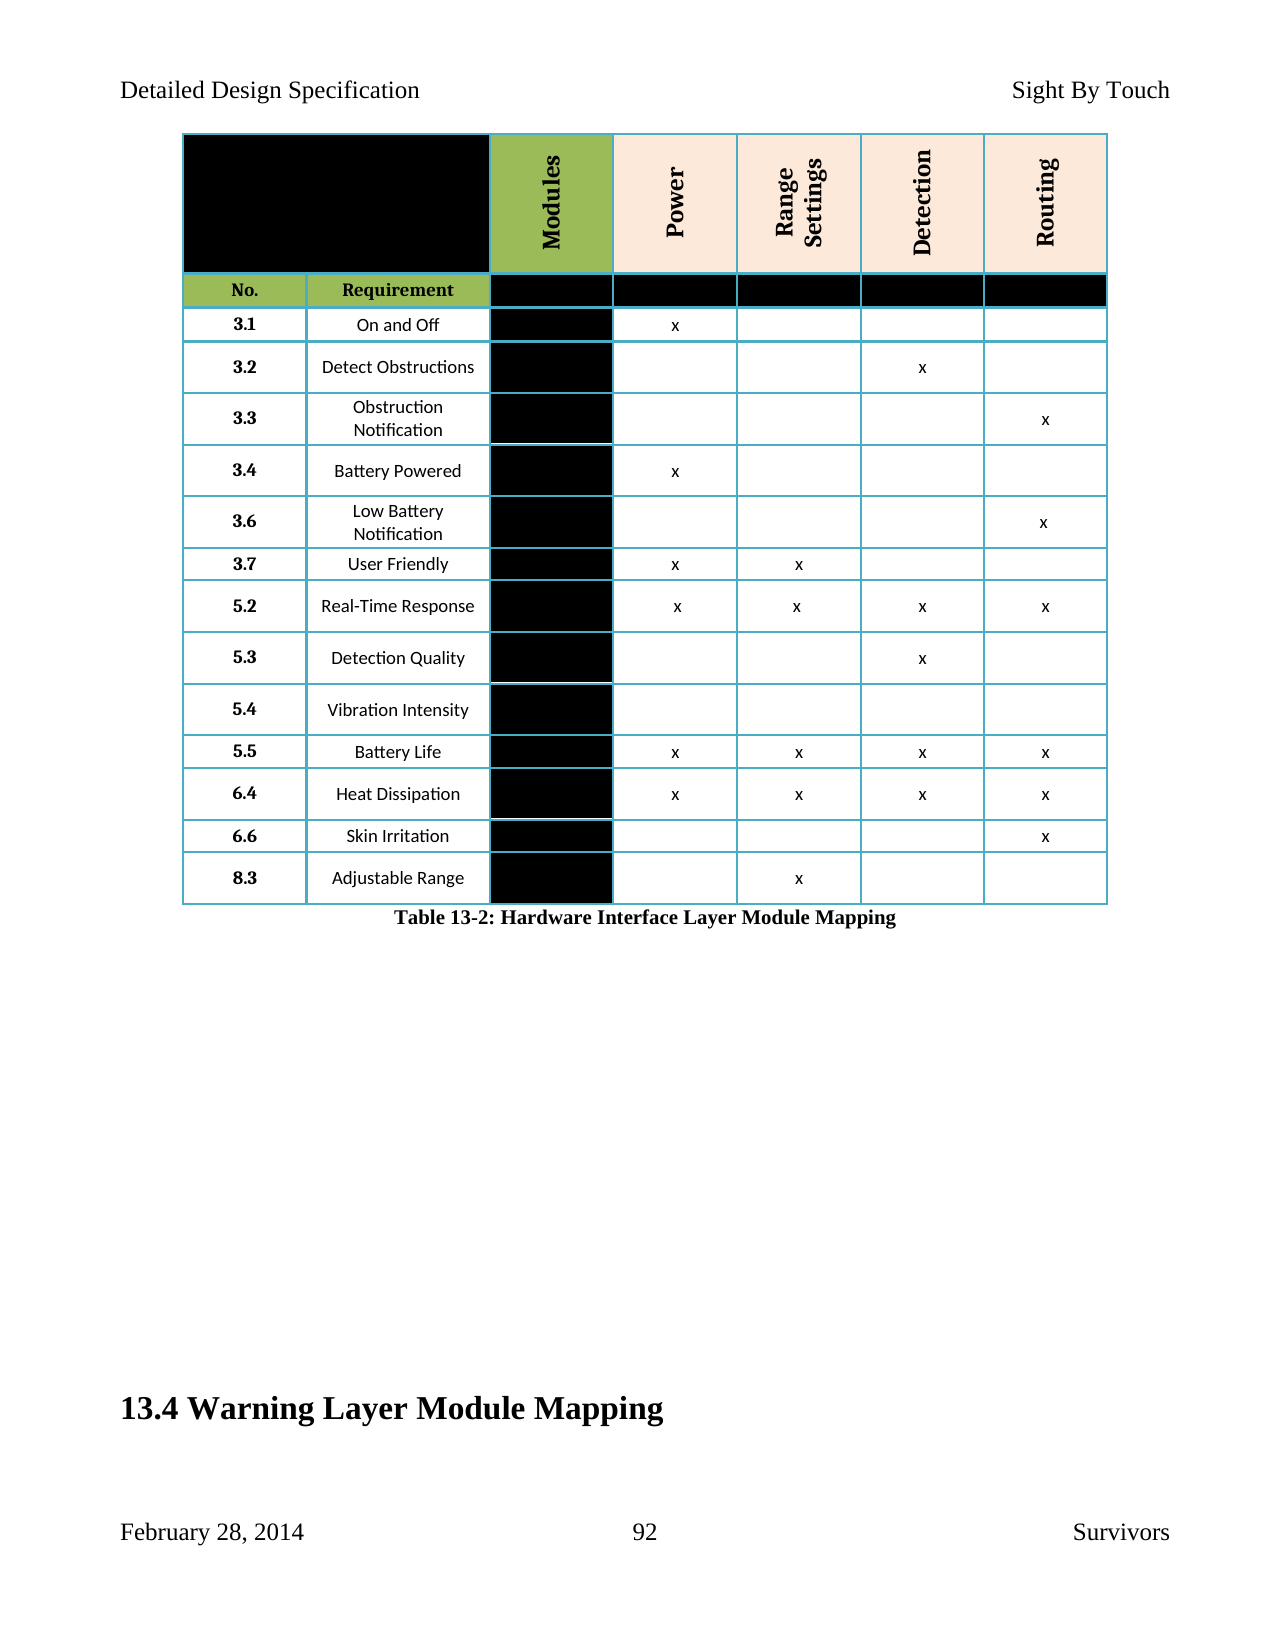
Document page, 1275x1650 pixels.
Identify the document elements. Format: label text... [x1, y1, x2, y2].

table_cell [738, 821, 860, 851]
table_cell [862, 275, 983, 306]
table_cell 3.6 [184, 497, 305, 547]
table_cell x [862, 736, 983, 767]
table_cell [491, 853, 612, 903]
table_cell 3.4 [184, 446, 305, 495]
table_cell x [985, 769, 1106, 818]
table_cell 6.4 [184, 769, 305, 818]
table_cell 3.3 [184, 394, 305, 443]
table_cell Detection Quality [308, 633, 489, 682]
table_cell [985, 853, 1106, 903]
table_cell No. [184, 275, 305, 306]
table_cell Heat Dissipation [308, 769, 489, 818]
table_cell [862, 685, 983, 734]
table_cell Obstruction Notification [308, 394, 489, 443]
table_cell [738, 497, 860, 547]
table_cell 3.2 [184, 343, 305, 392]
table_cell On and Off [308, 309, 489, 340]
table_cell Battery Life [308, 736, 489, 767]
table_cell x [614, 446, 736, 495]
table_cell [985, 343, 1106, 392]
table_cell x [862, 343, 983, 392]
table_cell [614, 497, 736, 547]
table_cell Real-Time Response [308, 581, 489, 631]
table_cell x [985, 497, 1106, 547]
table_cell [738, 343, 860, 392]
table_cell x [985, 736, 1106, 767]
table_cell x [614, 309, 736, 340]
table_cell x [862, 769, 983, 818]
table_cell 5.4 [184, 685, 305, 734]
table_cell [614, 633, 736, 682]
table_cell [738, 633, 860, 682]
table_cell [491, 343, 612, 392]
table_cell [985, 633, 1106, 682]
table_cell [491, 394, 612, 443]
table_cell x [738, 736, 860, 767]
table_cell [614, 685, 736, 734]
table_cell [862, 821, 983, 851]
table_cell Vibration Intensity [308, 685, 489, 734]
table_cell x [738, 769, 860, 818]
table_header [306, 135, 489, 272]
table_cell [491, 769, 612, 818]
table_cell x [738, 581, 860, 631]
table_cell [491, 633, 612, 682]
table_cell [862, 853, 983, 903]
table_cell 5.5 [184, 736, 305, 767]
table_cell [985, 446, 1106, 495]
table_cell [614, 821, 736, 851]
table_cell 3.1 [184, 309, 305, 340]
table_header Range Settings [738, 135, 860, 272]
table_cell 3.7 [184, 549, 305, 579]
table_cell [614, 394, 736, 443]
table_cell Detect Obstructions [308, 343, 489, 392]
table_cell [862, 497, 983, 547]
table_cell Low Battery Notification [308, 497, 489, 547]
table_header Power [614, 135, 736, 272]
table_cell [985, 549, 1106, 579]
table_cell [614, 853, 736, 903]
table_cell x [614, 736, 736, 767]
table_cell [738, 394, 860, 443]
table_cell [491, 497, 612, 547]
table_cell [738, 685, 860, 734]
table_cell x [985, 821, 1106, 851]
table_cell [491, 549, 612, 579]
table_cell User Friendly [308, 549, 489, 579]
table_header Routing [985, 135, 1106, 272]
table_header Modules [491, 135, 612, 272]
table_cell x [862, 633, 983, 682]
subtitle 13.4 Warning Layer Module Mapping [120, 1388, 1170, 1427]
table_header Detection [862, 135, 983, 272]
table_cell [614, 343, 736, 392]
table_cell [862, 394, 983, 443]
table_cell x [985, 394, 1106, 443]
table_cell 8.3 [184, 853, 305, 903]
table_cell 5.2 [184, 581, 305, 631]
table_cell [985, 685, 1106, 734]
text Table 13-2: Hardware Interface Layer Module Mapping [120, 905, 1170, 929]
table_cell [491, 685, 612, 734]
table_cell 5.3 [184, 633, 305, 682]
table_cell x [614, 549, 736, 579]
table_cell [738, 446, 860, 495]
table_cell x [614, 581, 736, 631]
table_cell [491, 309, 612, 340]
table_cell x [862, 581, 983, 631]
table_cell Adjustable Range [308, 853, 489, 903]
table_cell x [738, 853, 860, 903]
table_cell [614, 275, 736, 306]
table_cell [862, 309, 983, 340]
table_cell [491, 581, 612, 631]
table_cell [491, 821, 612, 851]
table_cell [738, 309, 860, 340]
table_header [184, 135, 306, 272]
table_cell [862, 549, 983, 579]
table_cell x [985, 581, 1106, 631]
table_cell [491, 275, 612, 306]
table_cell x [614, 769, 736, 818]
table_cell Requirement [308, 275, 489, 306]
table_cell [491, 446, 612, 495]
table_cell [862, 446, 983, 495]
table_cell x [738, 549, 860, 579]
table_cell Battery Powered [308, 446, 489, 495]
table_cell 6.6 [184, 821, 305, 851]
table_cell Skin Irritation [308, 821, 489, 851]
table_cell [985, 275, 1106, 306]
table_cell [491, 736, 612, 767]
table_cell [738, 275, 860, 306]
table_cell [985, 309, 1106, 340]
